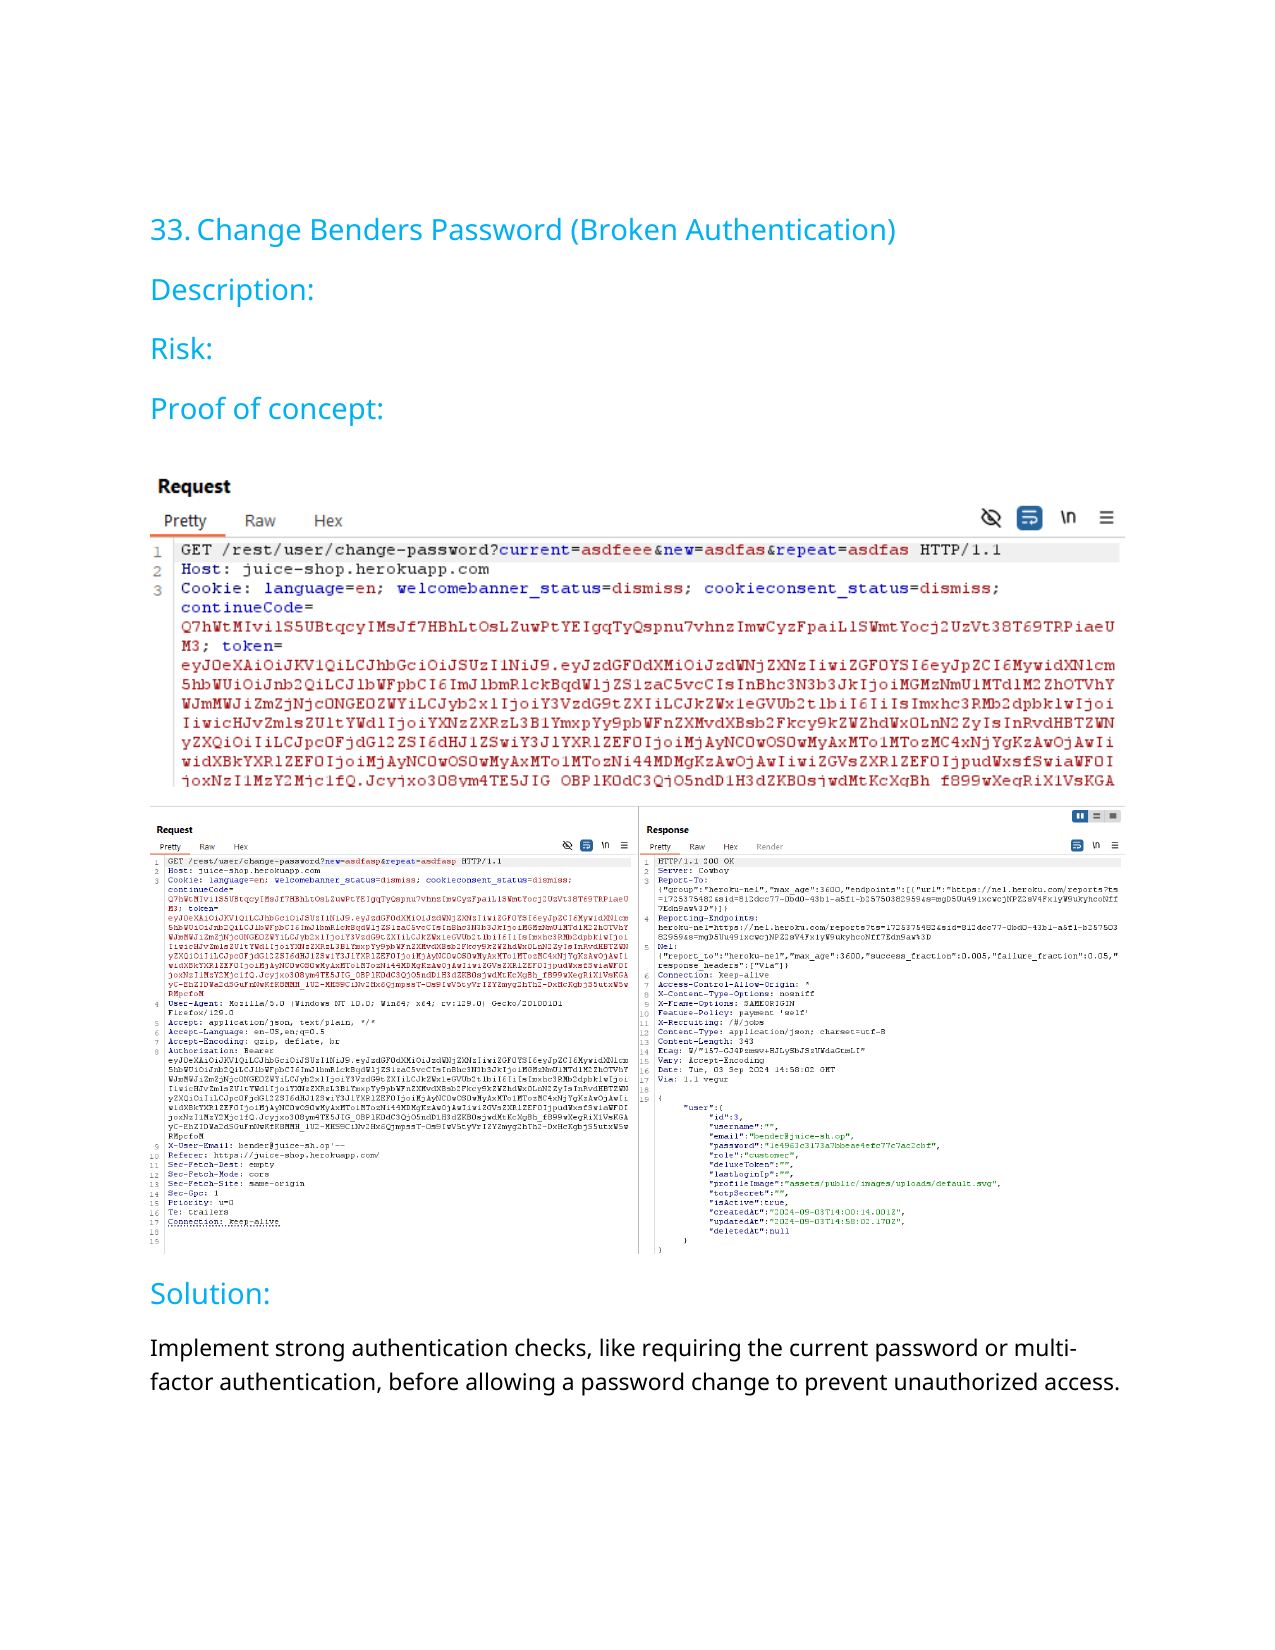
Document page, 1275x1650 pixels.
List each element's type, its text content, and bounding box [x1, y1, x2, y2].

picture [150, 805, 1125, 1254]
text Solution: [150, 1273, 1125, 1313]
text Implement strong authentication checks, like requiring the current password or multi-factor authentication, before allowing a password change to prevent unauthorized access. [150, 1332, 1125, 1397]
text 33. Change Benders Password (Broken Authentication) [150, 209, 1125, 249]
text Risk: [150, 328, 1125, 368]
picture [150, 447, 1125, 787]
text Description: [150, 269, 1125, 309]
text Proof of concept: [150, 388, 1125, 428]
